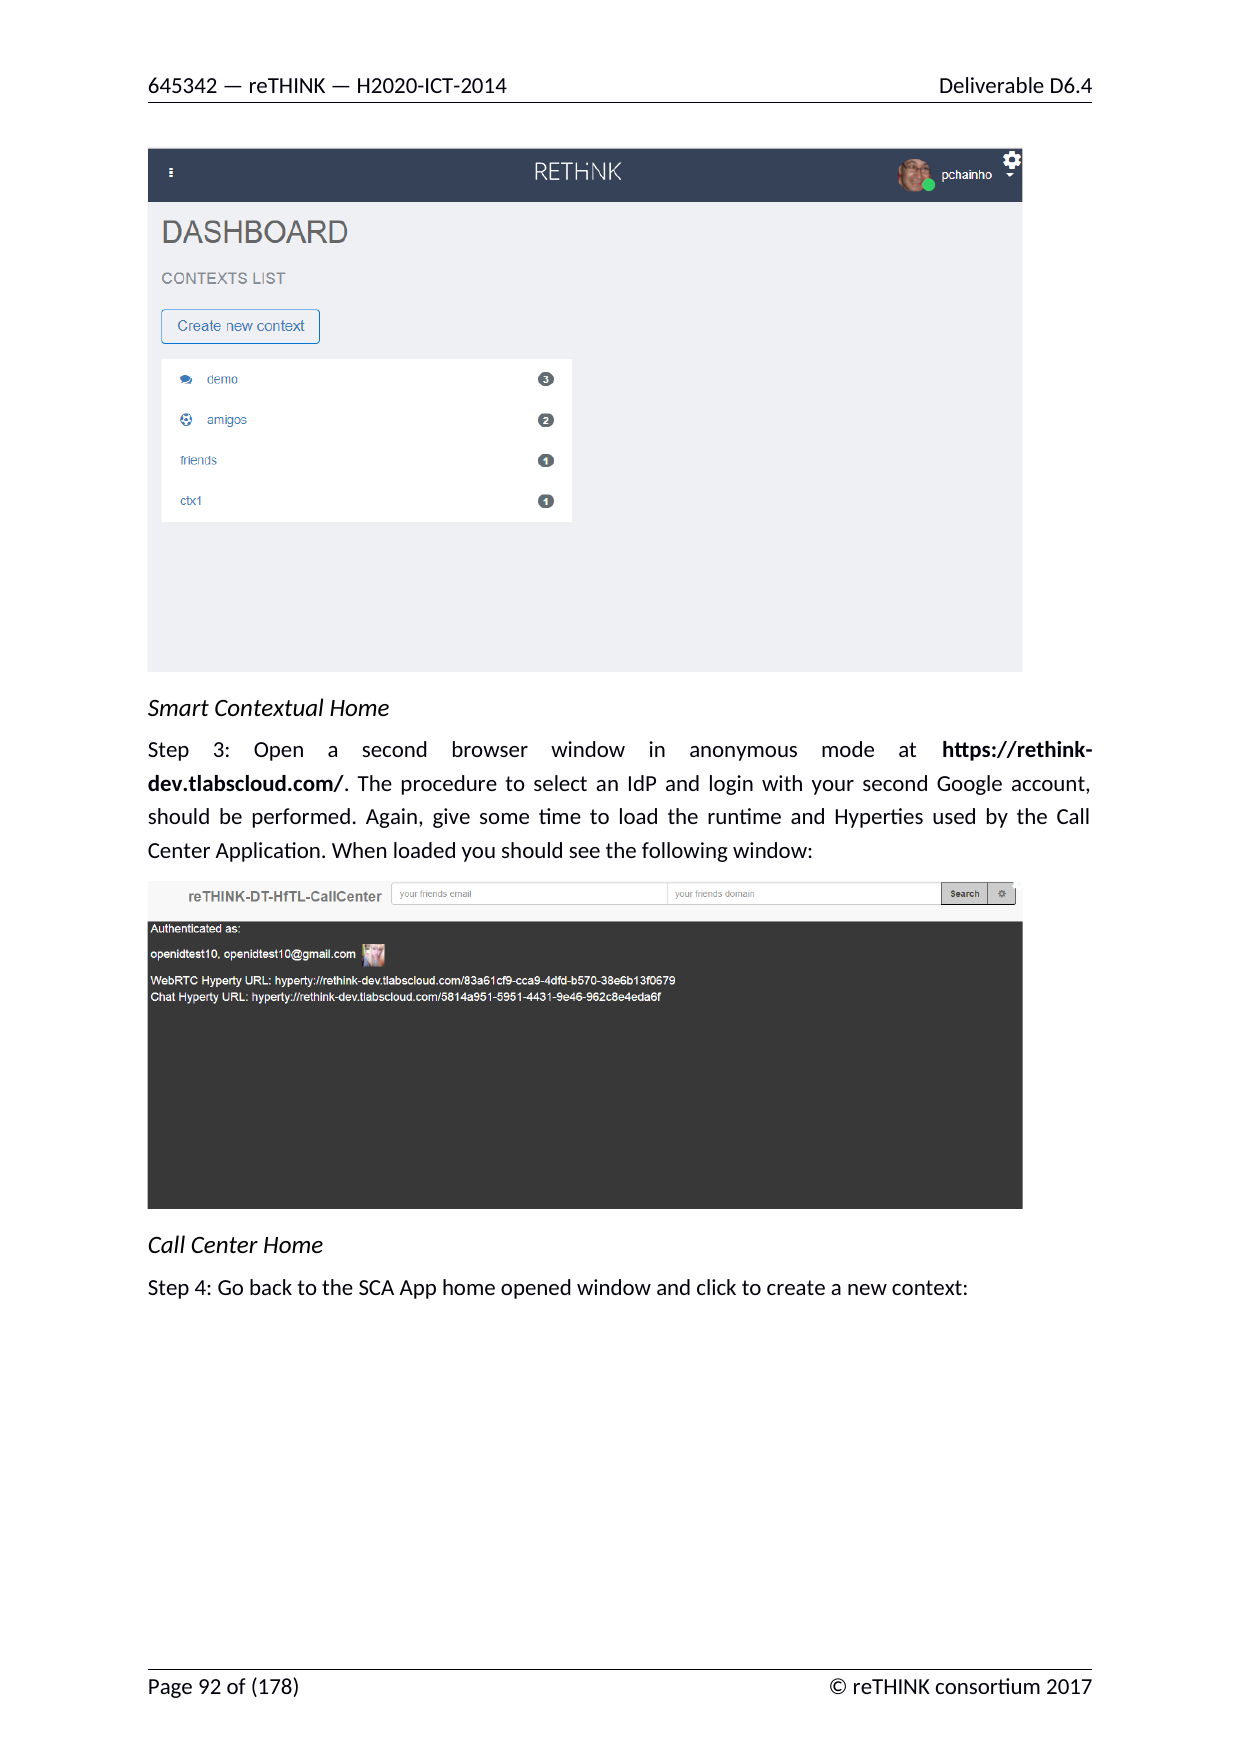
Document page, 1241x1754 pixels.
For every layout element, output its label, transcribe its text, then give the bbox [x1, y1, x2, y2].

text Smart Contextual Home [148, 692, 1092, 723]
text Step 4: Go back to the SCA App home opened window and click to create a new context: [148, 1273, 1092, 1301]
text Step 3: Open a second browser window in anonymous mode at https://rethink-dev.tlabscloud.com/. The procedure to select an IdP and login with your second Google account, should be performed. Again, give some time to load the runtime and Hyperties used by the Call Center Application. When loaded you should see the following window: [148, 735, 1092, 864]
text Call Center Home [148, 1230, 1092, 1260]
picture [147, 147, 1023, 672]
picture [147, 881, 1023, 1209]
